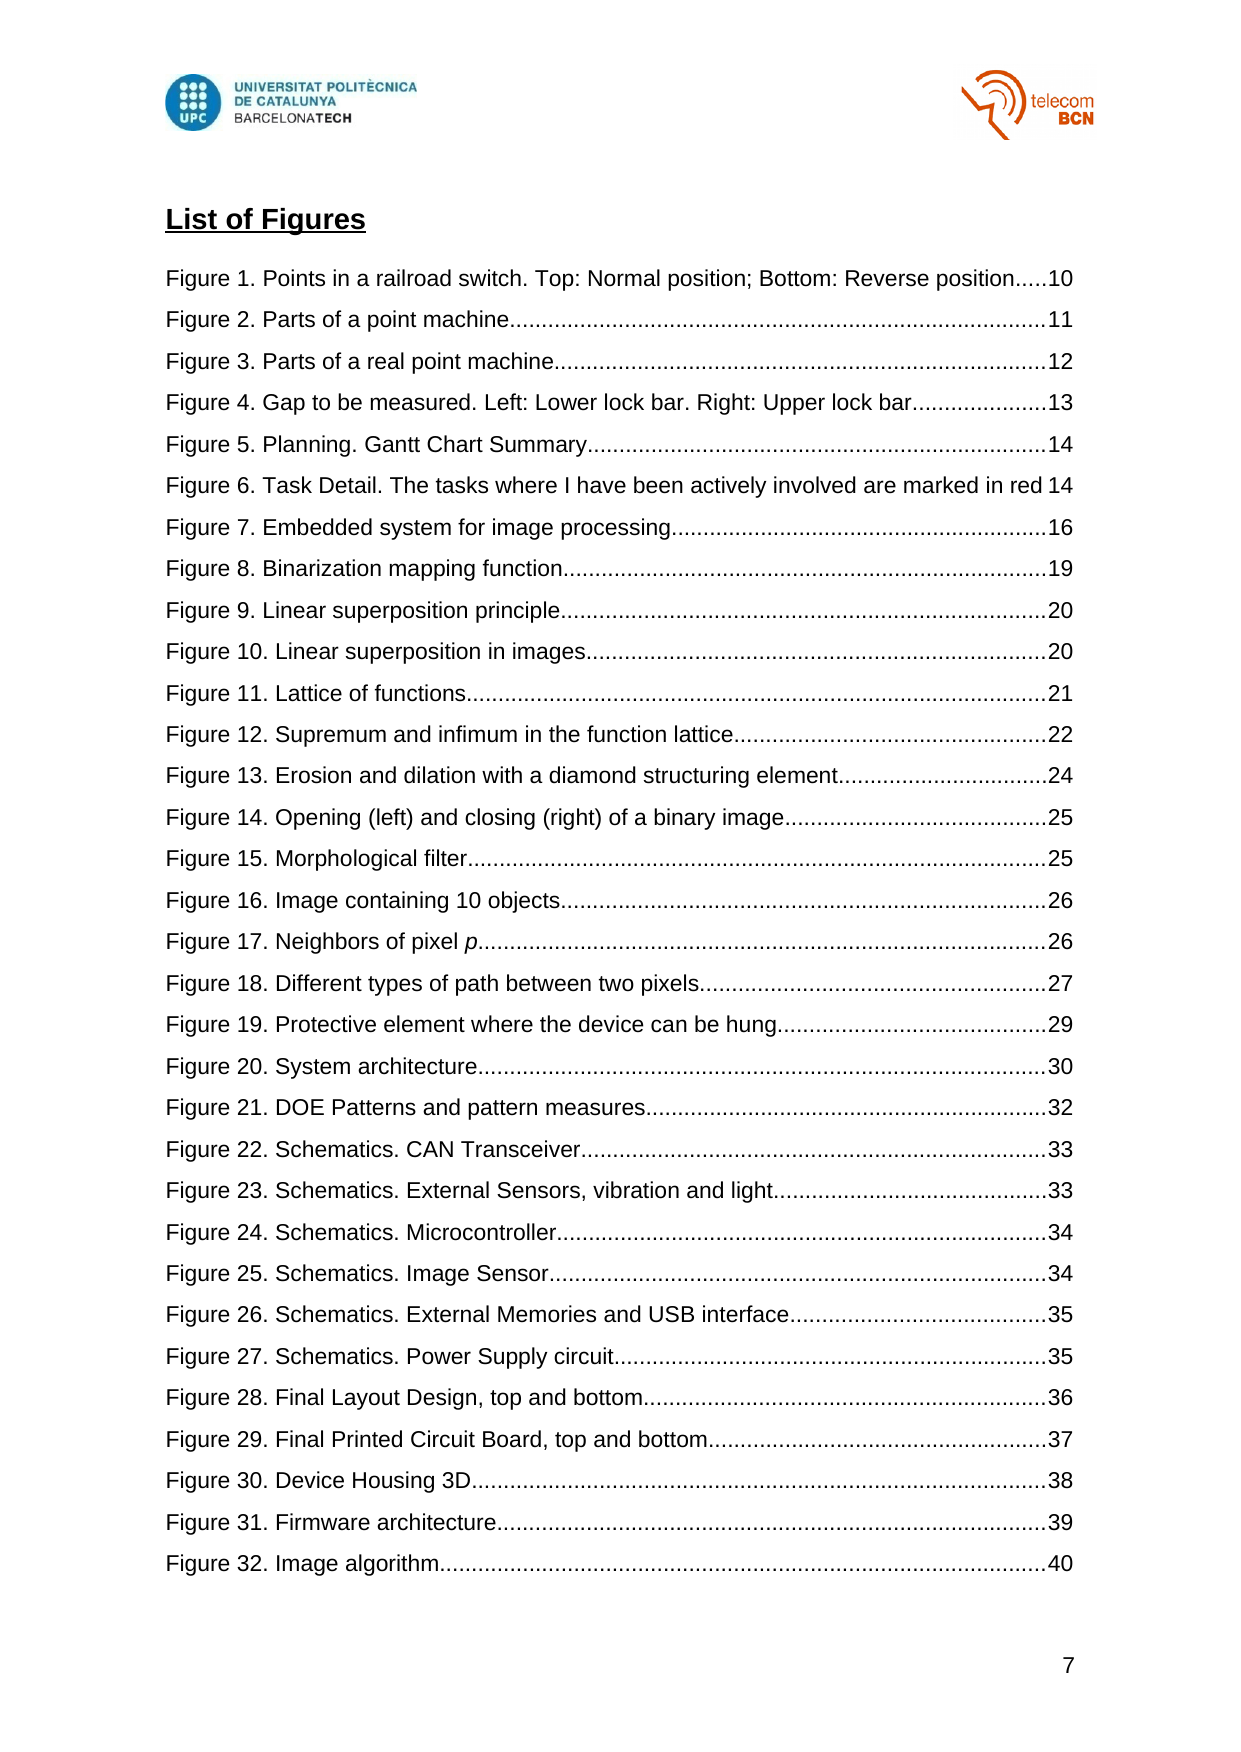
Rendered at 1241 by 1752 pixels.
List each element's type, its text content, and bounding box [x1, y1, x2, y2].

text Figure 13. Erosion and dilation with a diamond structuring element 24 [165, 762, 1075, 789]
text Figure 9. Linear superposition principle 20 [165, 597, 1075, 623]
text Figure 6. Task Detail. The tasks where I have been actively involved are marked in red 14 [165, 472, 1075, 499]
text Figure 32. Image algorithm 40 [165, 1550, 1075, 1577]
picture [165, 74, 417, 131]
text Figure 1. Points in a railroad switch. Top: Normal position; Bottom: Reverse position 10 [165, 265, 1075, 291]
text Figure 27. Schematics. Power Supply circuit 35 [165, 1343, 1075, 1369]
text Figure 23. Schematics. External Sensors, vibration and light 33 [165, 1177, 1075, 1203]
title List of Figures [165, 202, 1075, 236]
text Figure 26. Schematics. External Memories and USB interface 35 [165, 1301, 1075, 1328]
text Figure 14. Opening (left) and closing (right) of a binary image 25 [165, 804, 1075, 830]
text Figure 16. Image containing 10 objects 26 [165, 887, 1075, 913]
text Figure 30. Device Housing 3D 38 [165, 1467, 1075, 1494]
text Figure 7. Embedded system for image processing. 16 [165, 514, 1075, 540]
text Figure 25. Schematics. Image Sensor 34 [165, 1260, 1075, 1286]
text Figure 12. Supremum and infimum in the function lattice 22 [165, 721, 1075, 747]
text Figure 18. Different types of path between two pixels. 27 [165, 970, 1075, 996]
text Figure 10. Linear superposition in images 20 [165, 638, 1075, 664]
text Figure 17. Neighbors of pixel p 26 [165, 928, 1075, 955]
text Figure 29. Final Printed Circuit Board, top and bottom 37 [165, 1426, 1075, 1452]
text Figure 8. Binarization mapping function 19 [165, 555, 1075, 582]
text Figure 5. Planning. Gantt Chart Summary 14 [165, 431, 1075, 457]
text Figure 4. Gap to be measured. Left: Lower lock bar. Right: Upper lock bar 13 [165, 389, 1075, 416]
text Figure 20. System architecture 30 [165, 1053, 1075, 1079]
text Figure 19. Protective element where the device can be hung. 29 [165, 1011, 1075, 1038]
text Figure 2. Parts of a point machine 11 [165, 306, 1075, 333]
text Figure 24. Schematics. Microcontroller 34 [165, 1218, 1075, 1245]
text Figure 28. Final Layout Design, top and bottom 36 [165, 1384, 1075, 1411]
text Figure 11. Lattice of functions 21 [165, 679, 1075, 706]
text Figure 15. Morphological filter 25 [165, 845, 1075, 872]
text Figure 22. Schematics. CAN Transceiver 33 [165, 1136, 1075, 1162]
text Figure 21. DOE Patterns and pattern measures 32 [165, 1094, 1075, 1121]
text Figure 31. Firmware architecture 39 [165, 1509, 1075, 1535]
picture [952, 64, 1097, 140]
text Figure 3. Parts of a real point machine 12 [165, 348, 1075, 374]
